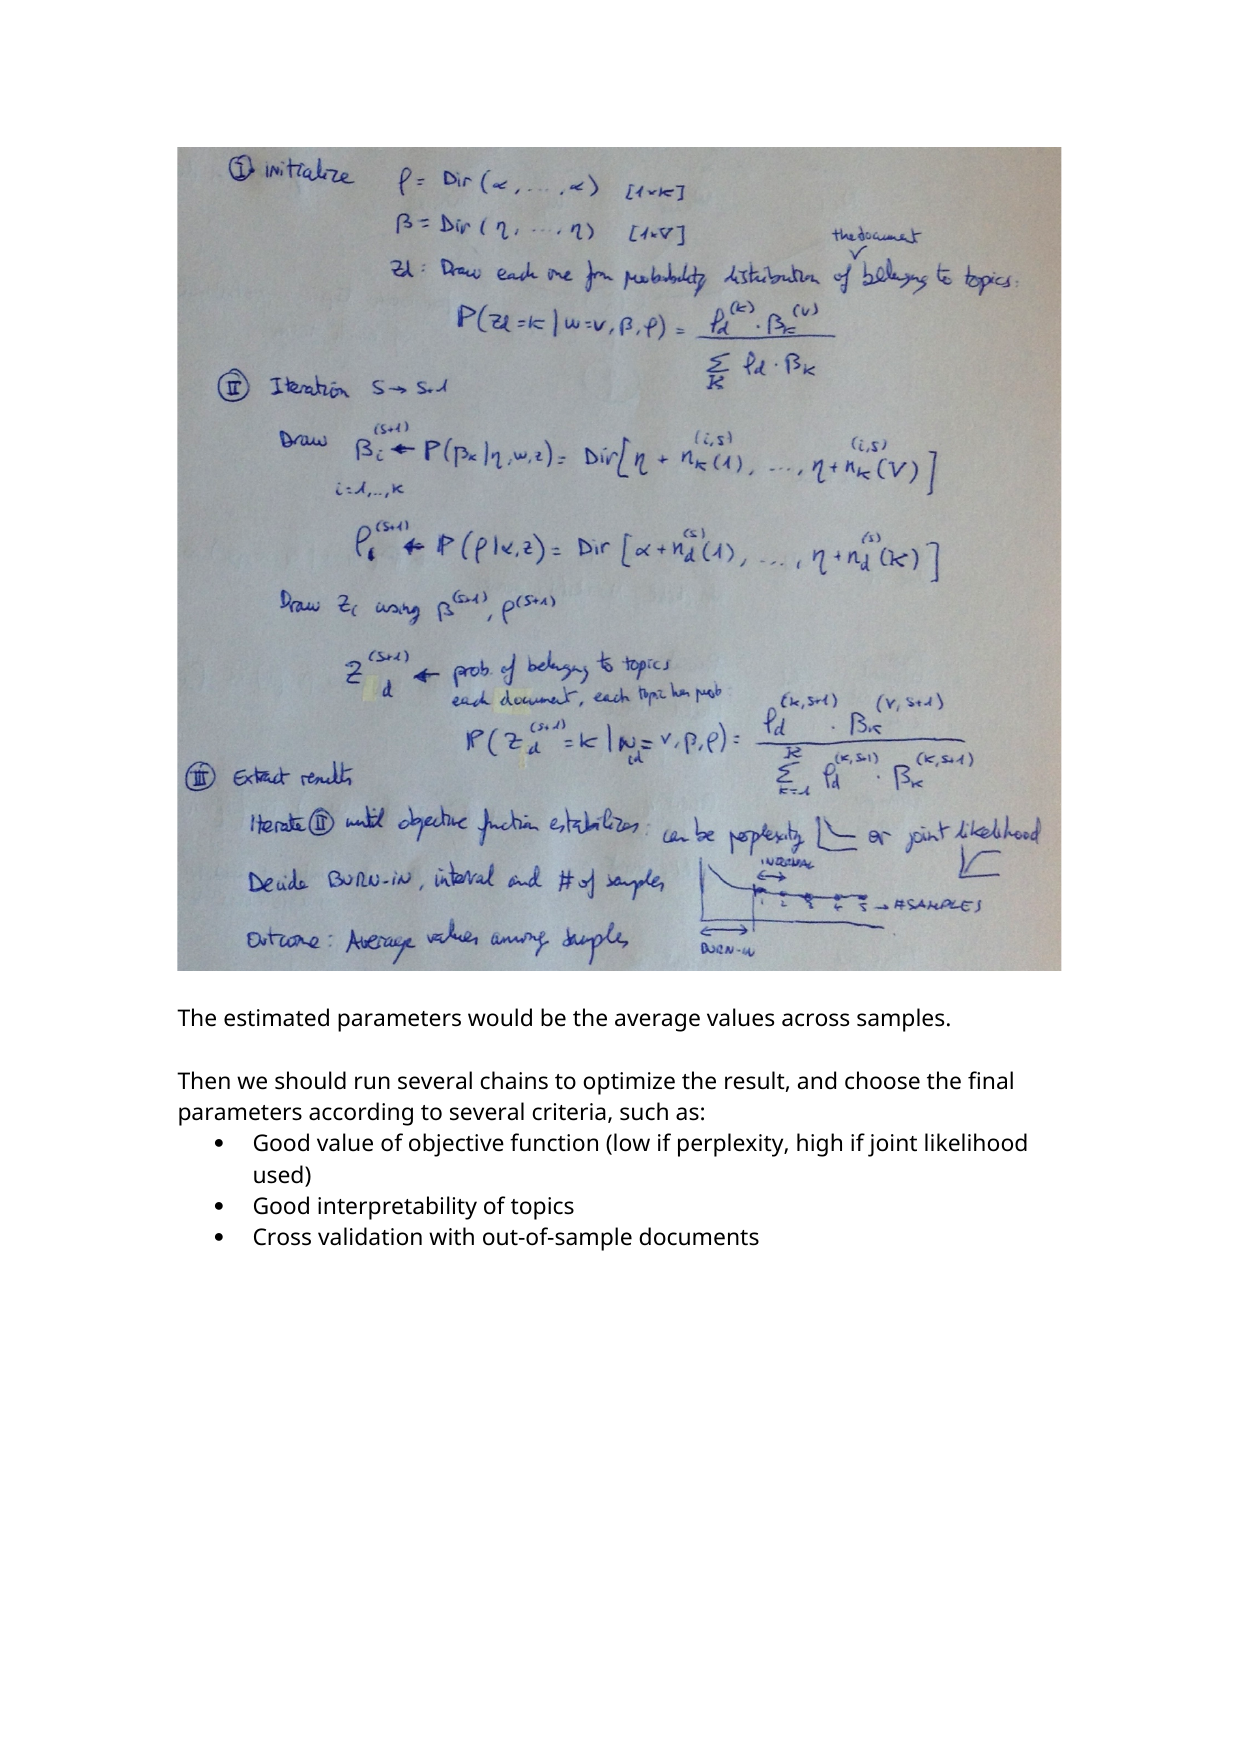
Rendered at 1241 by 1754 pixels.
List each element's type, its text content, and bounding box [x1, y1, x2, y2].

list Good interpretability of topics [215, 1190, 1063, 1221]
text The estimated parameters would be the average values across samples. [177, 1002, 1063, 1033]
text Then we should run several chains to optimize the result, and choose the final parameters according to several criteria, such as: [177, 1065, 1063, 1127]
list Cross validation with out-of-sample documents [215, 1221, 1063, 1252]
list Good value of objective function (low if perplexity, high if joint likelihood used) [215, 1127, 1063, 1190]
